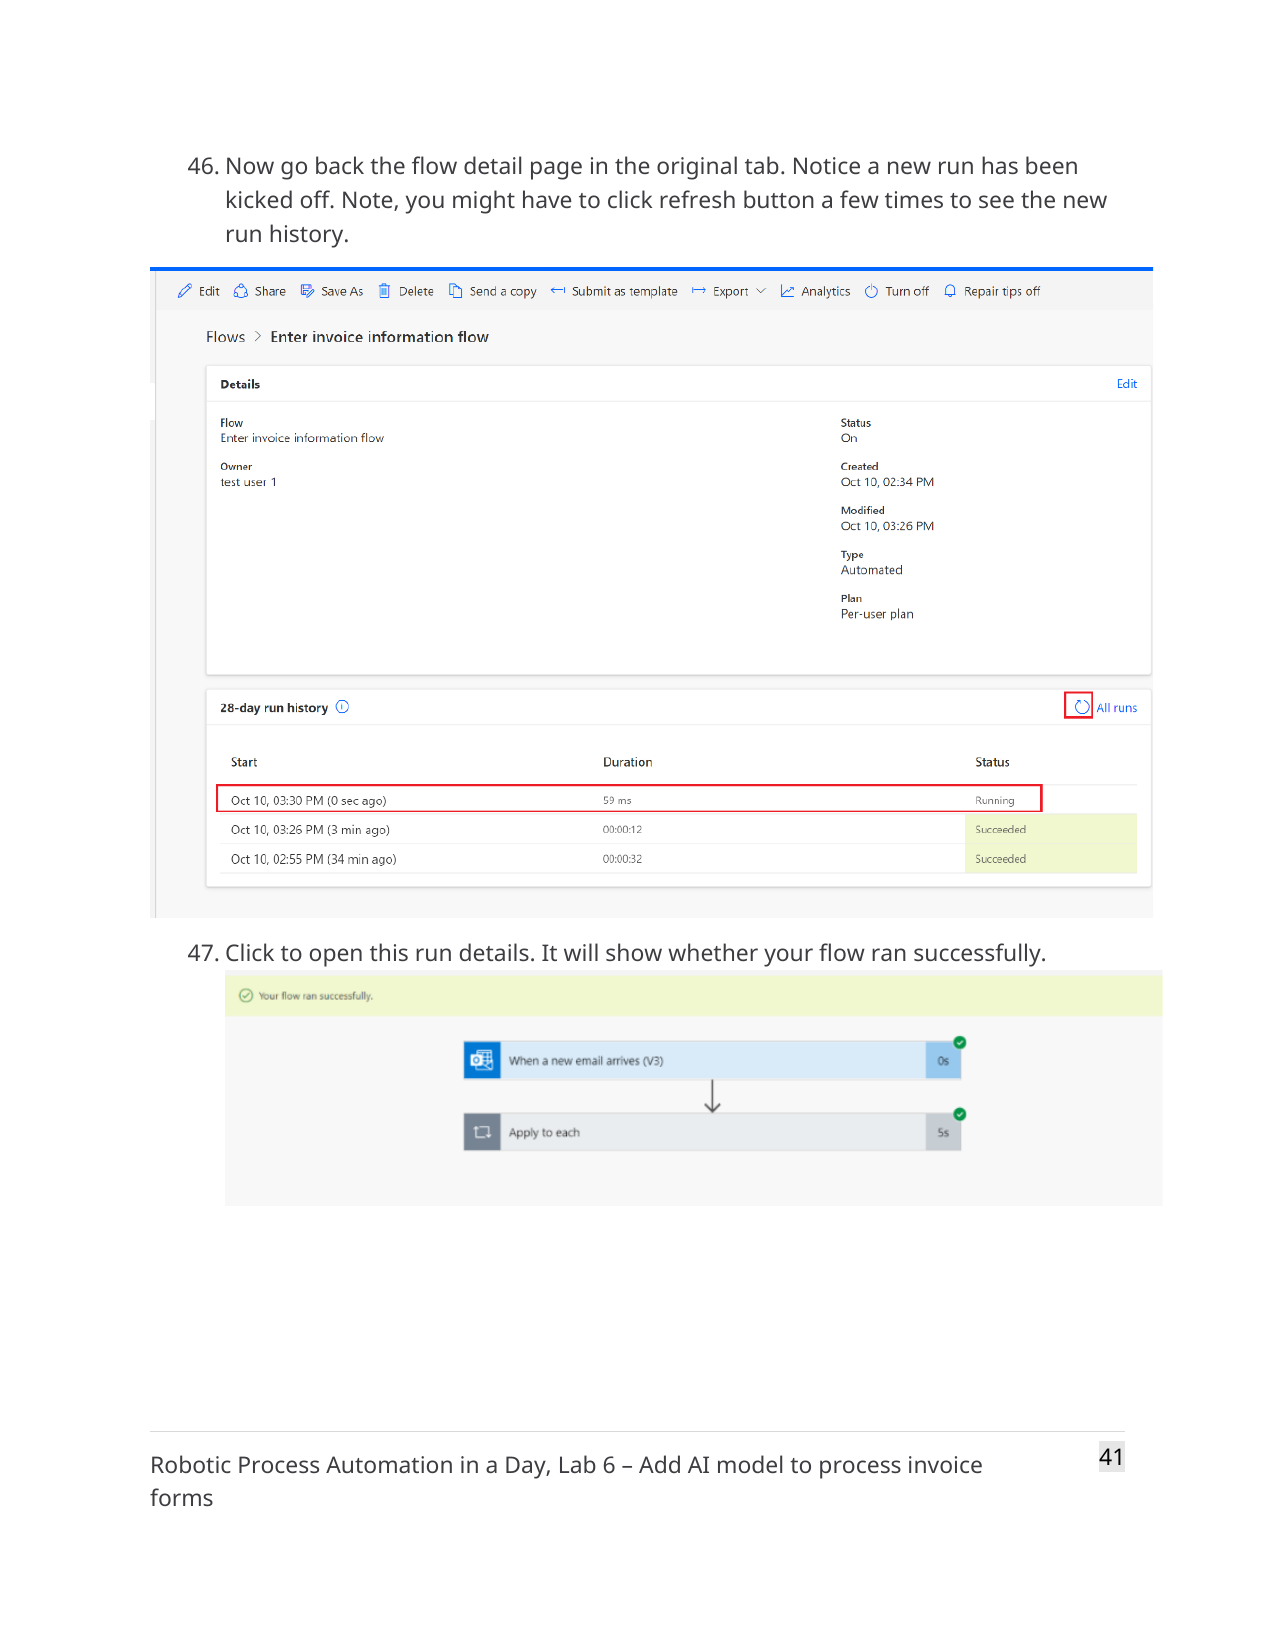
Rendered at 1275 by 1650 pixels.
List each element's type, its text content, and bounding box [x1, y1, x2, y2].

list Now go back the flow detail page in the original tab. Notice a new run has been kicked off. Note, you might have to click refresh button a few times to see the new run history. [187, 150, 1125, 249]
picture [150, 267, 1154, 918]
picture [225, 970, 1163, 1206]
